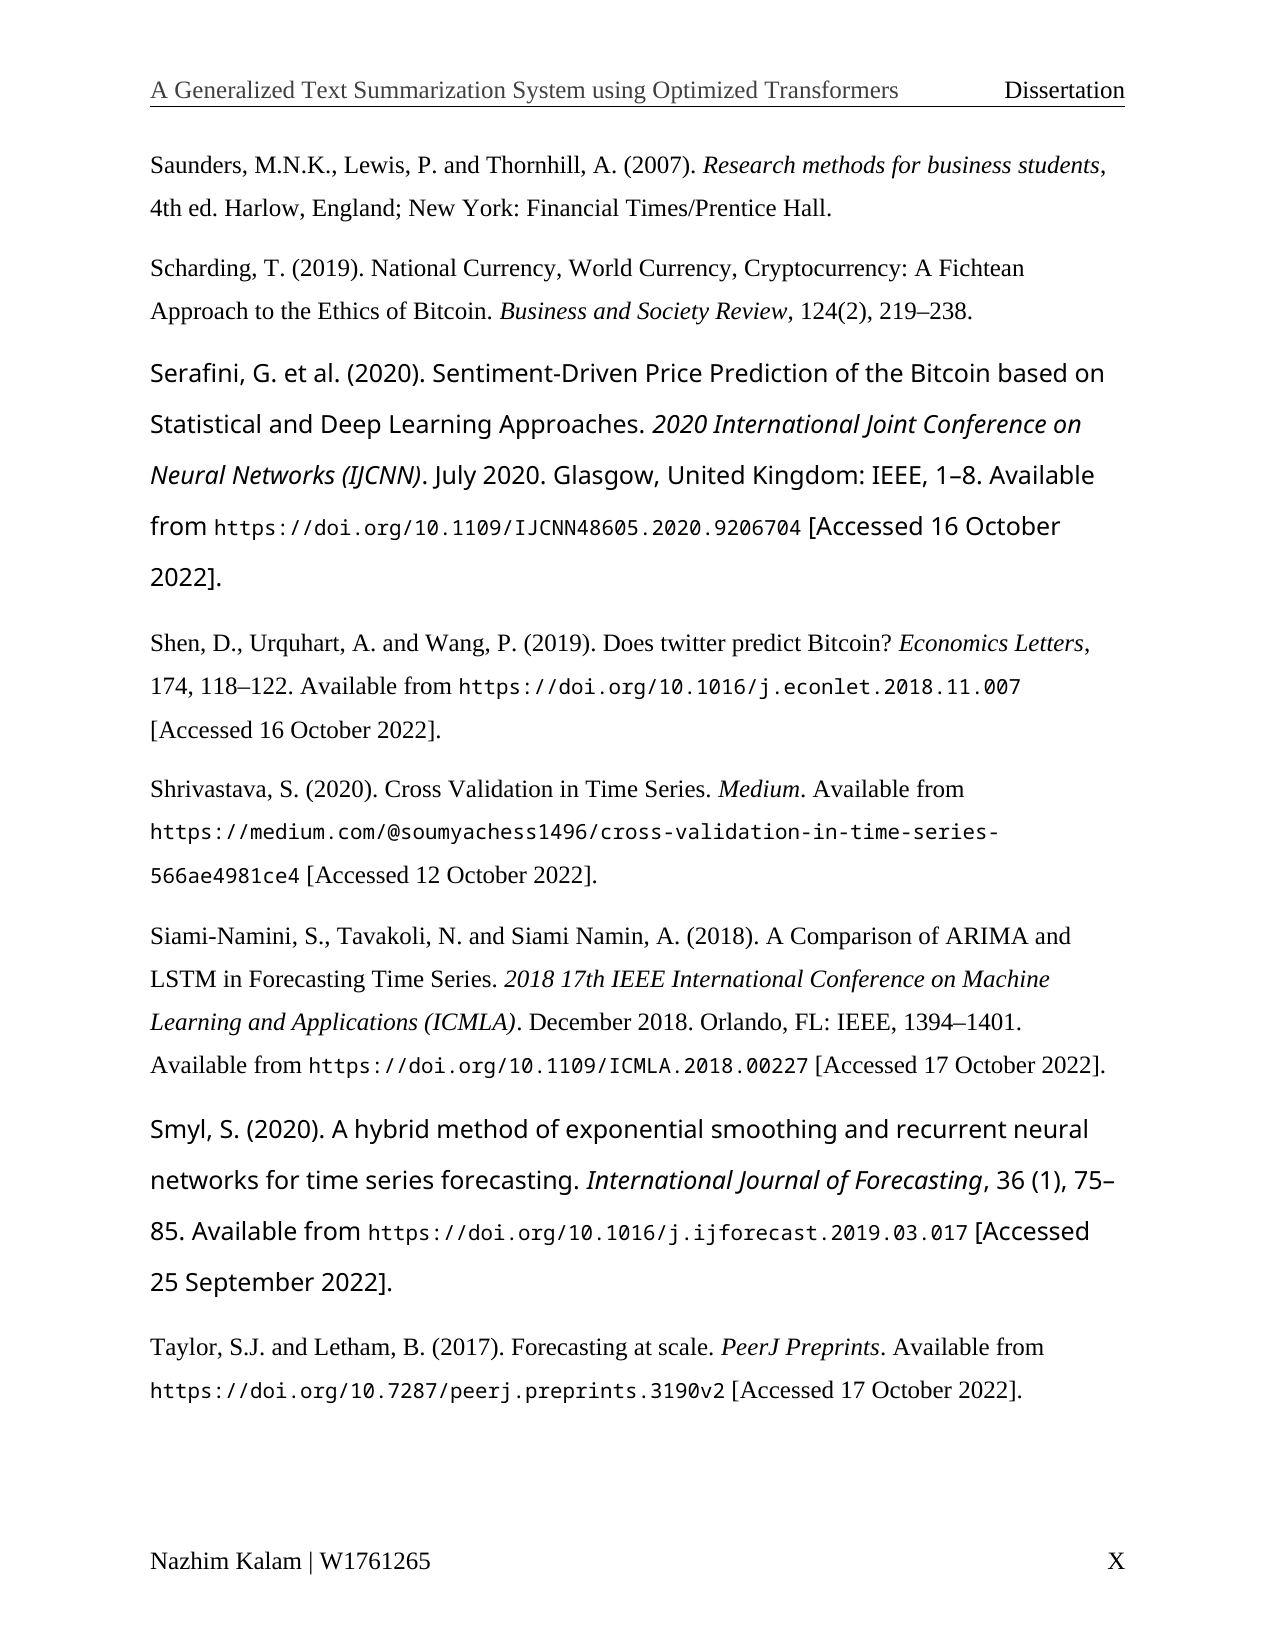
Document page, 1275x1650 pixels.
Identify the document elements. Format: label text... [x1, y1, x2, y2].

text Serafini, G. et al. (2020). Sentiment-Driven Price Prediction of the Bitcoin based on Statistical and Deep Learning Approaches. 2020 International Joint Conference on Neural Networks (IJCNN). July 2020. Glasgow, United Kingdom: IEEE, 1–8. Available from https://doi.org/10.1109/IJCNN48605.2020.9206704 [Accessed 16 October 2022]. [150, 356, 1125, 594]
text Shrivastava, S. (2020). Cross Validation in Time Series. Medium. Available from https://medium.com/@soumyachess1496/cross-validation-in-time-series-566ae4981ce4 [Accessed 12 October 2022]. [150, 774, 1125, 890]
text Taylor, S.J. and Letham, B. (2017). Forecasting at scale. PeerJ Preprints. Available from https://doi.org/10.7287/peerj.preprints.3190v2 [Accessed 17 October 2022]. [150, 1332, 1125, 1405]
text Shen, D., Urquhart, A. and Wang, P. (2019). Does twitter predict Bitcoin? Economics Letters, 174, 118–122. Available from https://doi.org/10.1016/j.econlet.2018.11.007 [Accessed 16 October 2022]. [150, 628, 1125, 743]
text Saunders, M.N.K., Lewis, P. and Thornhill, A. (2007). Research methods for business students, 4th ed. Harlow, England; New York: Financial Times/Prentice Hall. [150, 150, 1125, 222]
text Smyl, S. (2020). A hybrid method of exponential smoothing and recurrent neural networks for time series forecasting. International Journal of Forecasting, 36 (1), 75–85. Available from https://doi.org/10.1016/j.ijforecast.2019.03.017 [Accessed 25 September 2022]. [150, 1111, 1125, 1298]
text Scharding, T. (2019). National Currency, World Currency, Cryptocurrency: A Fichtean Approach to the Ethics of Bitcoin. Business and Society Review, 124(2), 219–238. [150, 253, 1125, 325]
text Siami-Namini, S., Tavakoli, N. and Siami Namin, A. (2018). A Comparison of ARIMA and LSTM in Forecasting Time Series. 2018 17th IEEE International Conference on Machine Learning and Applications (ICMLA). December 2018. Orlando, FL: IEEE, 1394–1401. Available from https://doi.org/10.1109/ICMLA.2018.00227 [Accessed 17 October 2022]. [150, 921, 1125, 1080]
